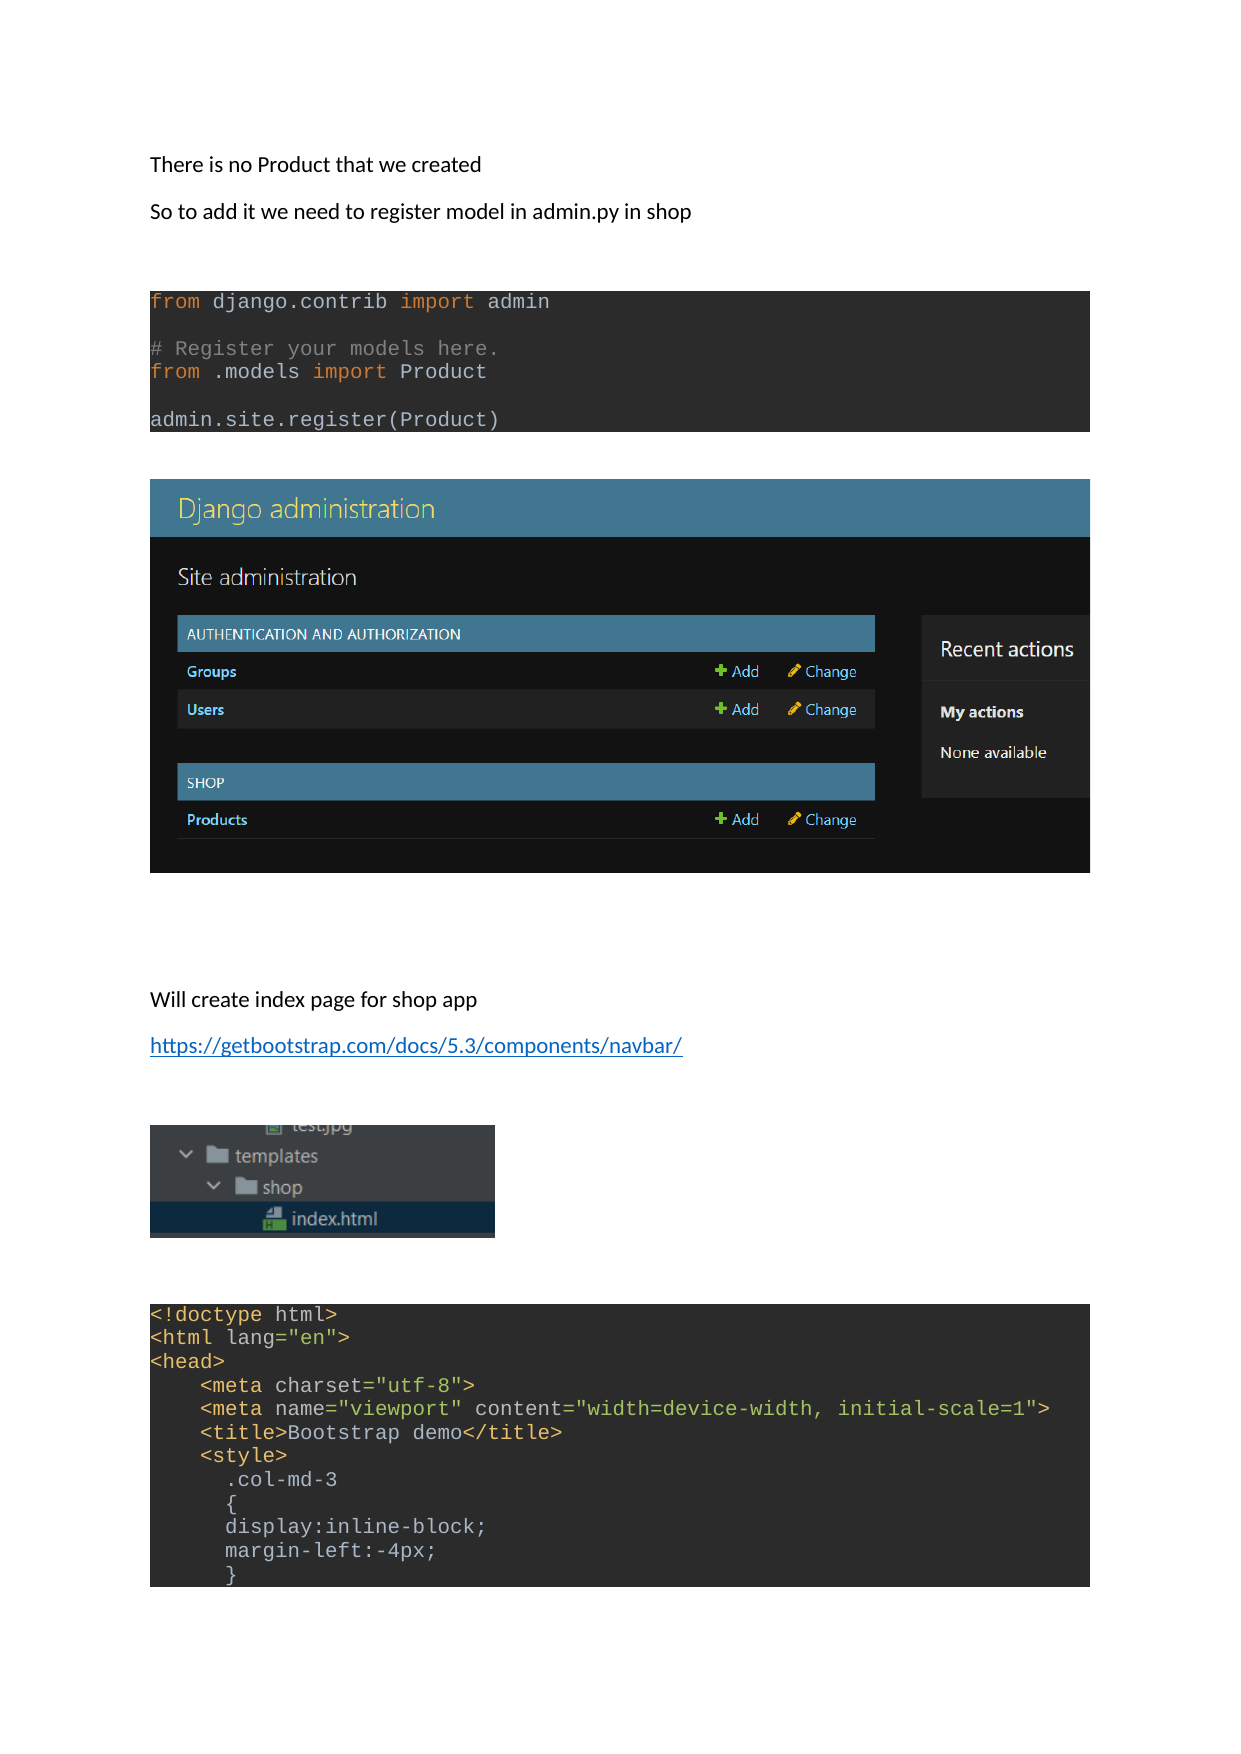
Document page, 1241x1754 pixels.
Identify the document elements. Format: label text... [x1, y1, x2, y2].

picture [150, 479, 1091, 873]
text from django.contrib import admin # Register your models here. from .models import Product admin.site.register(Product) [150, 291, 1090, 432]
text https://getbootstrap.com/docs/5.3/components/navbar/ [150, 1032, 1090, 1060]
text There is no Product that we created [150, 150, 1090, 178]
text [150, 1304, 1090, 1587]
picture [150, 1125, 495, 1238]
text Will create index page for shop app [150, 985, 1090, 1013]
text So to add it we need to register model in admin.py in shop [150, 197, 1090, 225]
